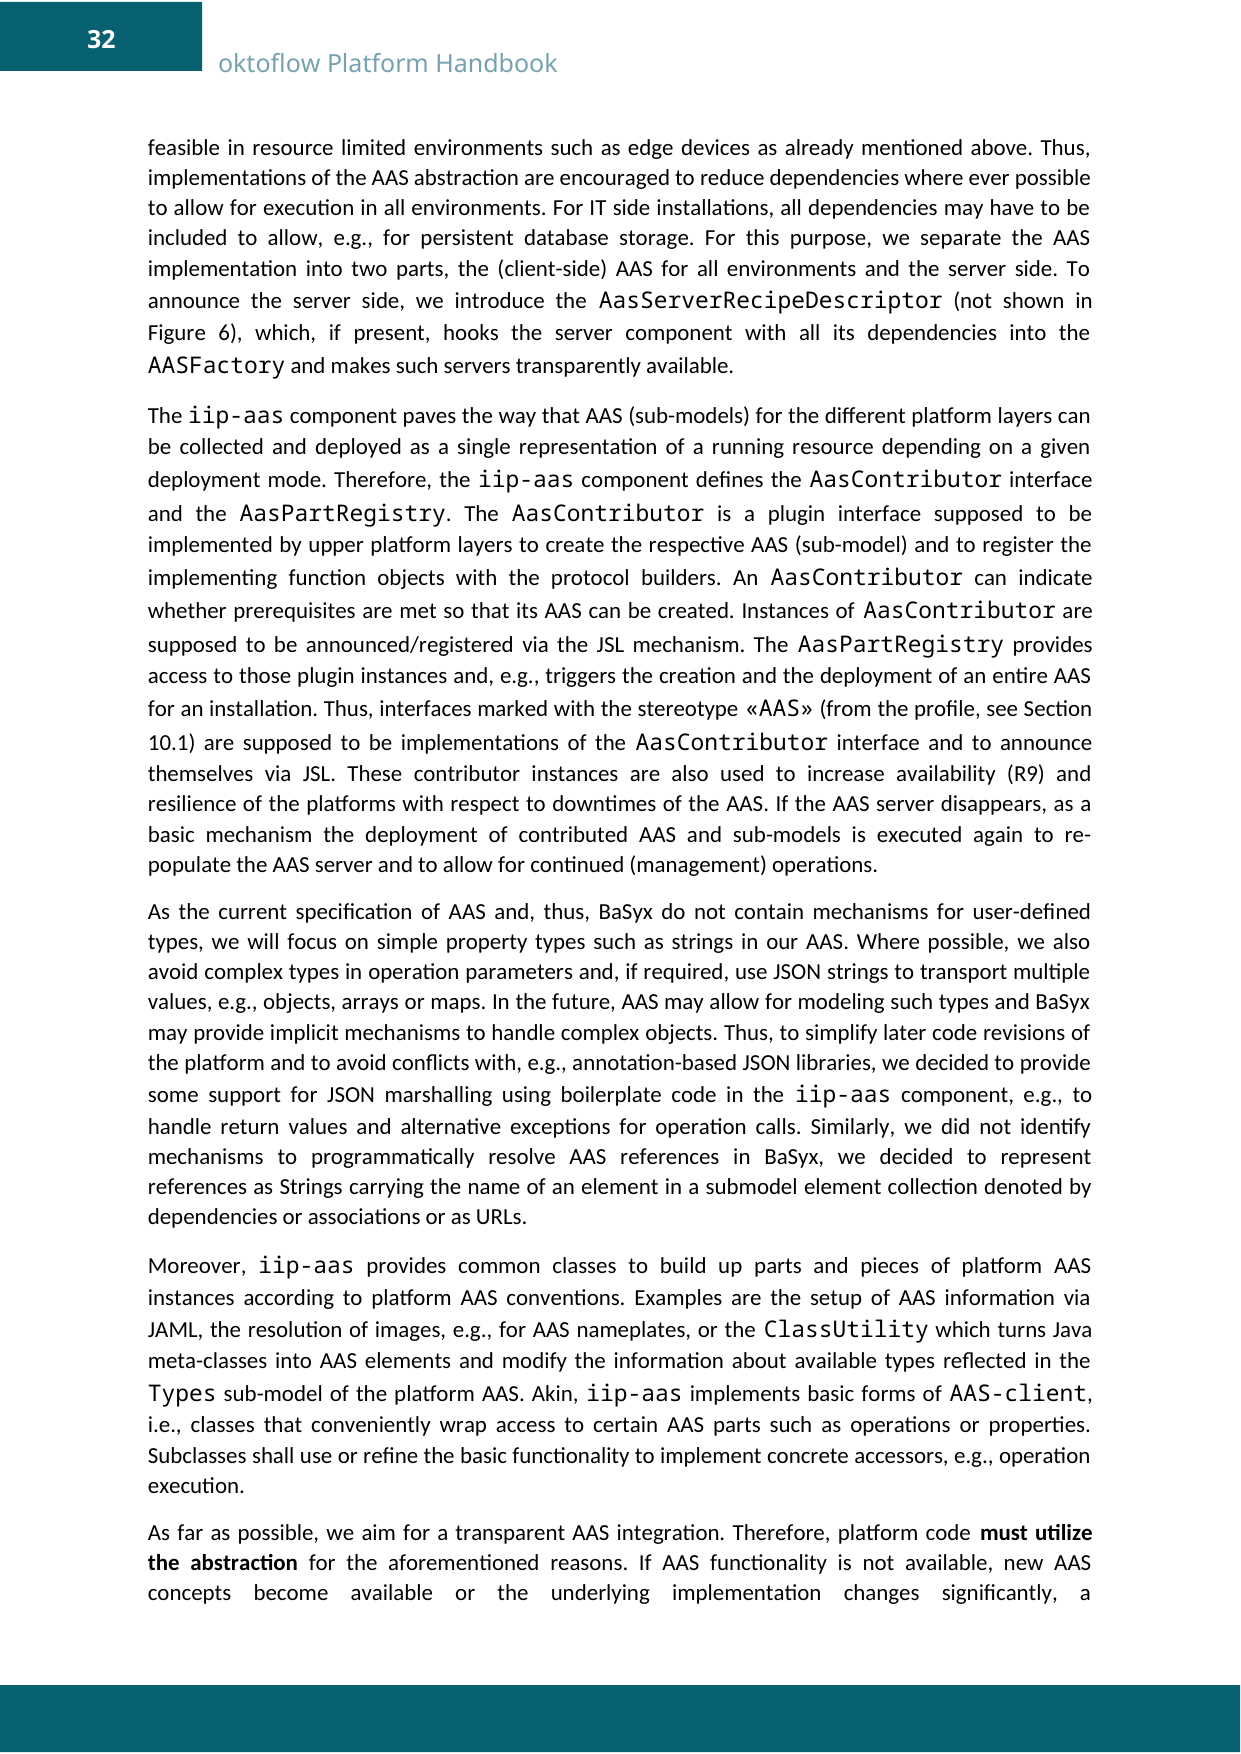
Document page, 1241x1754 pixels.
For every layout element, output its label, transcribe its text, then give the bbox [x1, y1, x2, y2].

text As the current specification of AAS and, thus, BaSyx do not contain mechanisms for user-defined types, we will focus on simple property types such as strings in our AAS. Where possible, we also avoid complex types in operation parameters and, if required, use JSON strings to transport multiple values, e.g., objects, arrays or maps. In the future, AAS may allow for modeling such types and BaSyx may provide implicit mechanisms to handle complex objects. Thus, to simplify later code revisions of the platform and to avoid conflicts with, e.g., annotation-based JSON libraries, we decided to provide some support for JSON marshalling using boilerplate code in the iip-aas component, e.g., to handle return values and alternative exceptions for operation calls. Similarly, we did not identify mechanisms to programmatically resolve AAS references in BaSyx, we decided to represent references as Strings carrying the name of an element in a submodel element collection denoted by dependencies or associations or as URLs. [148, 897, 1093, 1230]
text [148, 1518, 1093, 1606]
text The iip-aas component paves the way that AAS (sub-models) for the different platform layers can be collected and deployed as a single representation of a running resource depending on a given deployment mode. Therefore, the iip-aas component defines the AasContributor interface and the AasPartRegistry. The AasContributor is a plugin interface supposed to be implemented by upper platform layers to create the respective AAS (sub-model) and to register the implementing function objects with the protocol builders. An AasContributor can indicate whether prerequisites are met so that its AAS can be created. Instances of AasContributor are supposed to be announced/registered via the JSL mechanism. The AasPartRegistry provides access to those plugin instances and, e.g., triggers the creation and the deployment of an entire AAS for an installation. Thus, interfaces marked with the stereotype «AAS» (from the profile, see Section 10.1) are supposed to be implementations of the AasContributor interface and to announce themselves via JSL. These contributor instances are also used to increase availability (R9) and resilience of the platforms with respect to downtimes of the AAS. If the AAS server disappears, as a basic mechanism the deployment of contributed AAS and sub-models is executed again to re-populate the AAS server and to allow for continued (management) operations. [148, 399, 1093, 878]
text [148, 133, 1093, 380]
text Moreover, iip-aas provides common classes to build up parts and pieces of platform AAS instances according to platform AAS conventions. Examples are the setup of AAS information via JAML, the resolution of images, e.g., for AAS nameplates, or the ClassUtility which turns Java meta-classes into AAS elements and modify the information about available types reflected in the Types sub-model of the platform AAS. Akin, iip-aas implements basic forms of AAS-client, i.e., classes that conveniently wrap access to certain AAS parts such as operations or properties. Subclasses shall use or refine the basic functionality to implement concrete accessors, e.g., operation execution. [148, 1249, 1093, 1499]
